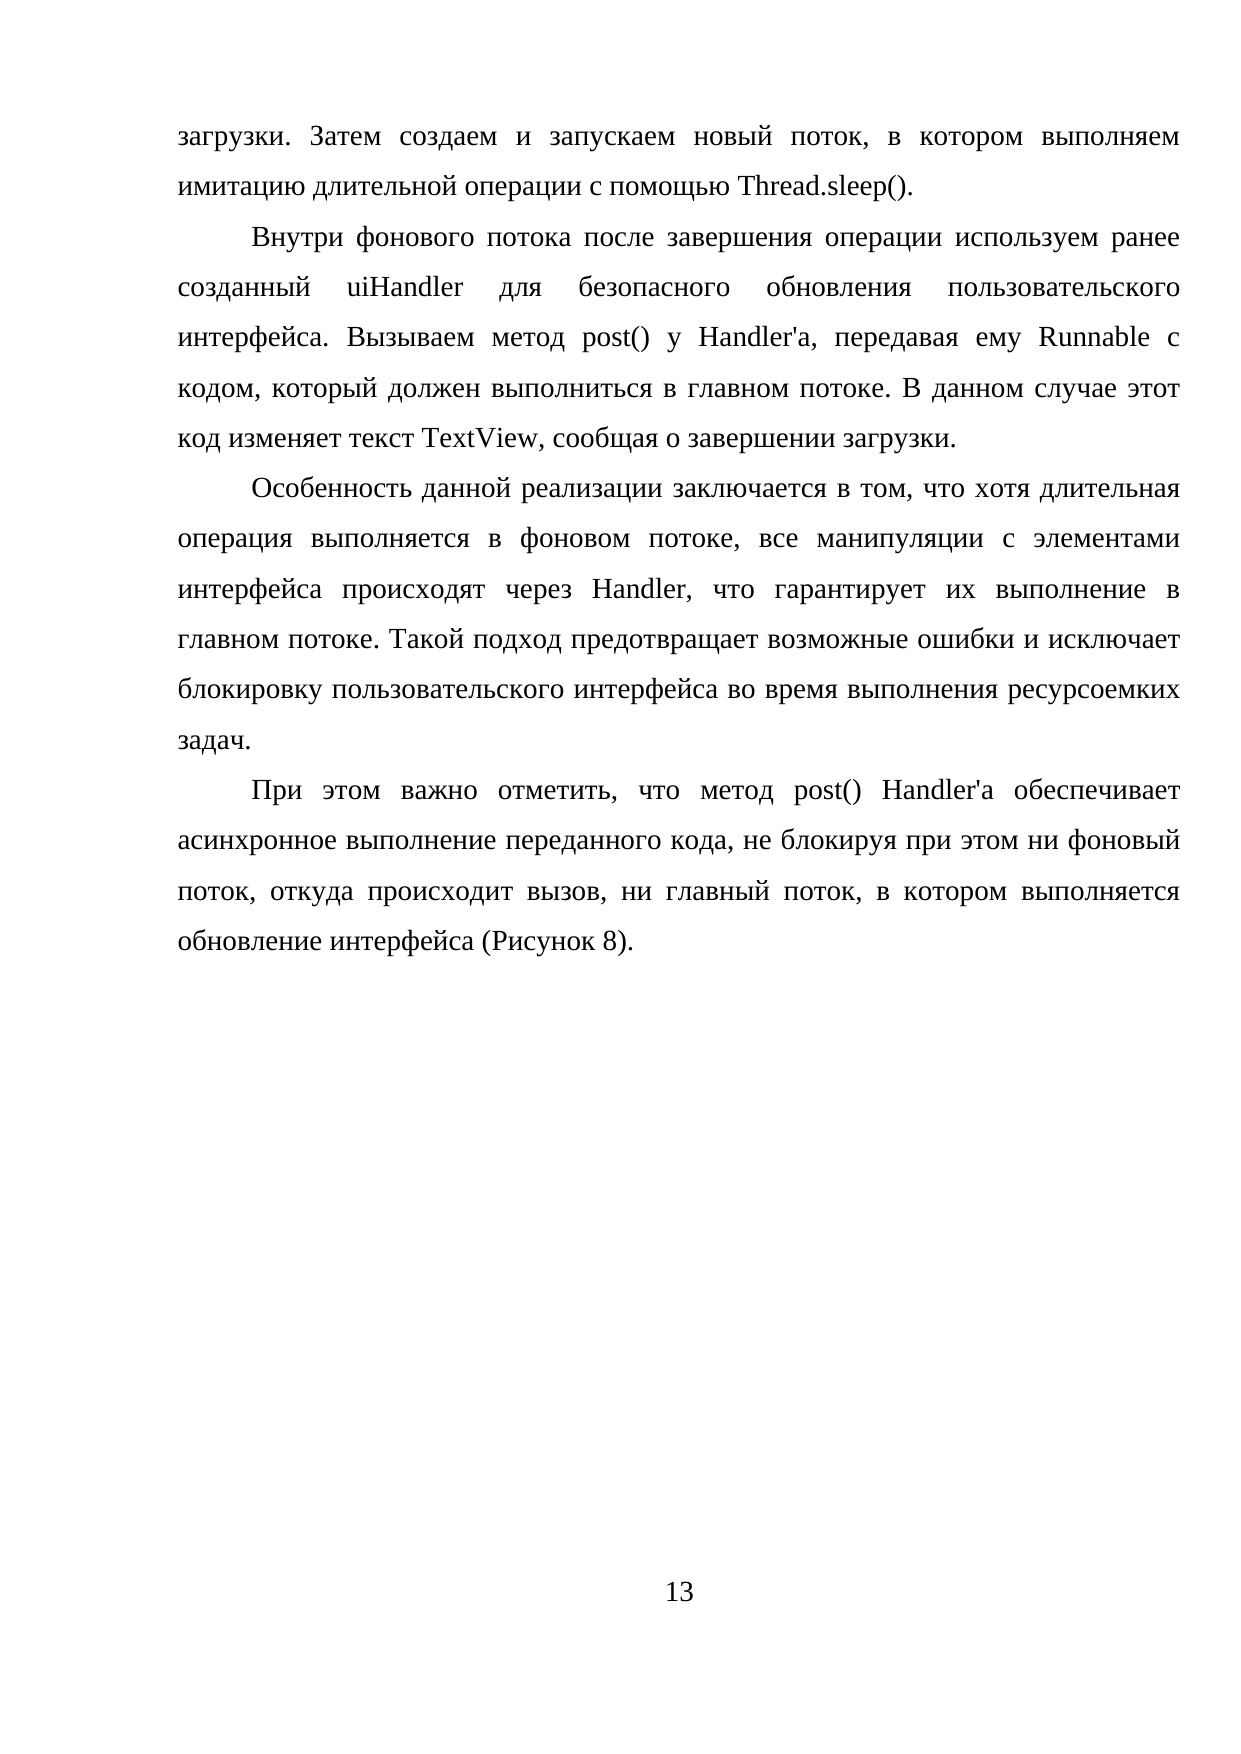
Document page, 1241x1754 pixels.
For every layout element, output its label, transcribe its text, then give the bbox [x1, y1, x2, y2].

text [177, 118, 1181, 202]
text Особенность данной реализации заключается в том, что хотя длительная операция выполняется в фоновом потоке, все манипуляции с элементами интерфейса происходят через Handler, что гарантирует их выполнение в главном потоке. Такой подход предотвращает возможные ошибки и исключает блокировку пользовательского интерфейса во время выполнения ресурсоемких задач. [177, 470, 1181, 755]
text При этом важно отметить, что метод post() Handler'а обеспечивает асинхронное выполнение переданного кода, не блокируя при этом ни фоновый поток, откуда происходит вызов, ни главный поток, в котором выполняется обновление интерфейса (Рисунок 8). [177, 772, 1181, 957]
text Внутри фонового потока после завершения операции используем ранее созданный uiHandler для безопасного обновления пользовательского интерфейса. Вызываем метод post() у Handler'а, передавая ему Runnable с кодом, который должен выполниться в главном потоке. В данном случае этот код изменяет текст TextView, сообщая о завершении загрузки. [177, 219, 1181, 453]
